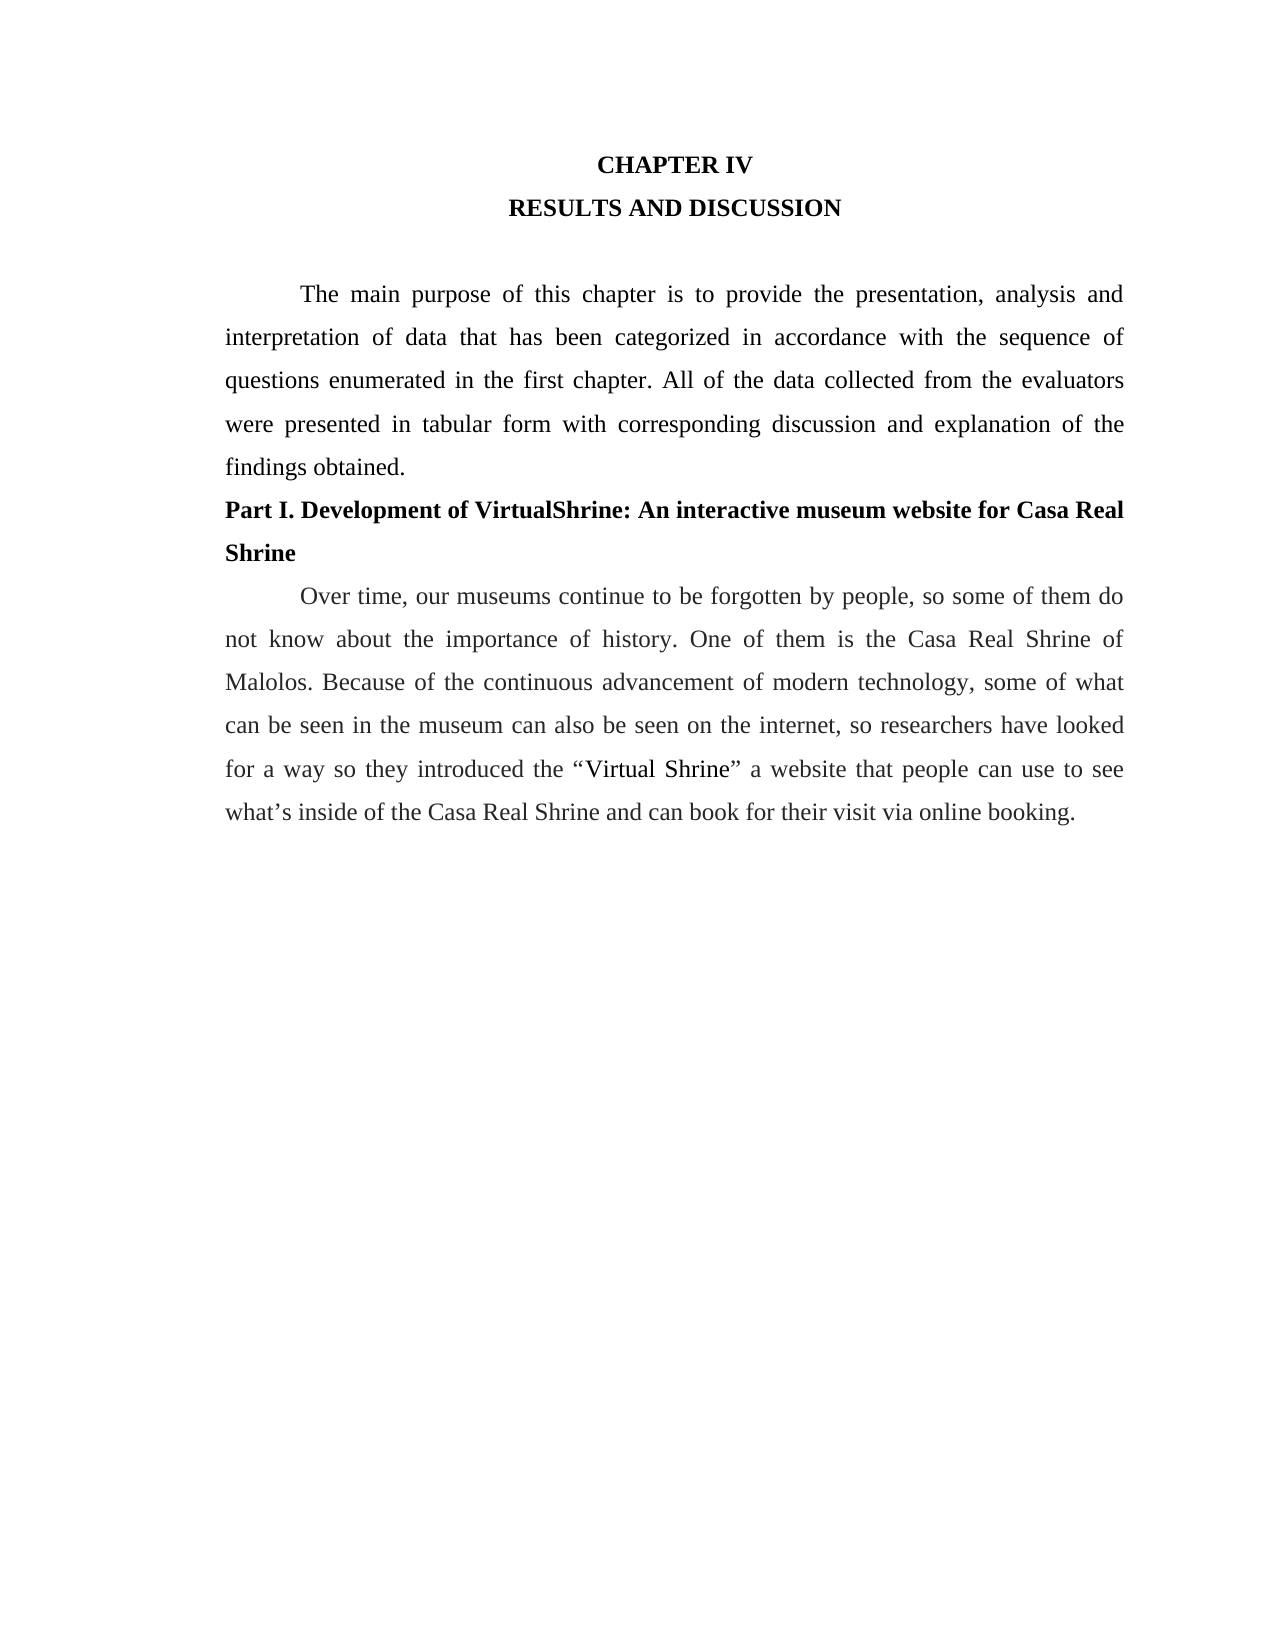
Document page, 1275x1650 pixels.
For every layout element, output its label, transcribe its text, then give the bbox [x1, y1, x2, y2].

text CHAPTER IV [225, 150, 1125, 179]
text The main purpose of this chapter is to provide the presentation, analysis and interpretation of data that has been categorized in accordance with the sequence of questions enumerated in the first chapter. All of the data collected from the evaluators were presented in tabular form with corresponding discussion and explanation of the findings obtained. [225, 279, 1125, 481]
text Over time, our museums continue to be forgotten by people, so some of them do not know about the importance of history. One of them is the Casa Real Shrine of Malolos. Because of the continuous advancement of modern technology, some of what can be seen in the museum can also be seen on the internet, so researchers have looked for a way so they introduced the “Virtual Shrine” a website that people can use to see what’s inside of the Casa Real Shrine and can book for their visit via online booking. [225, 581, 1125, 826]
text RESULTS AND DISCUSSION [225, 193, 1125, 222]
text Part I. Development of VirtualShrine: An interactive museum website for Casa Real Shrine [225, 495, 1125, 567]
